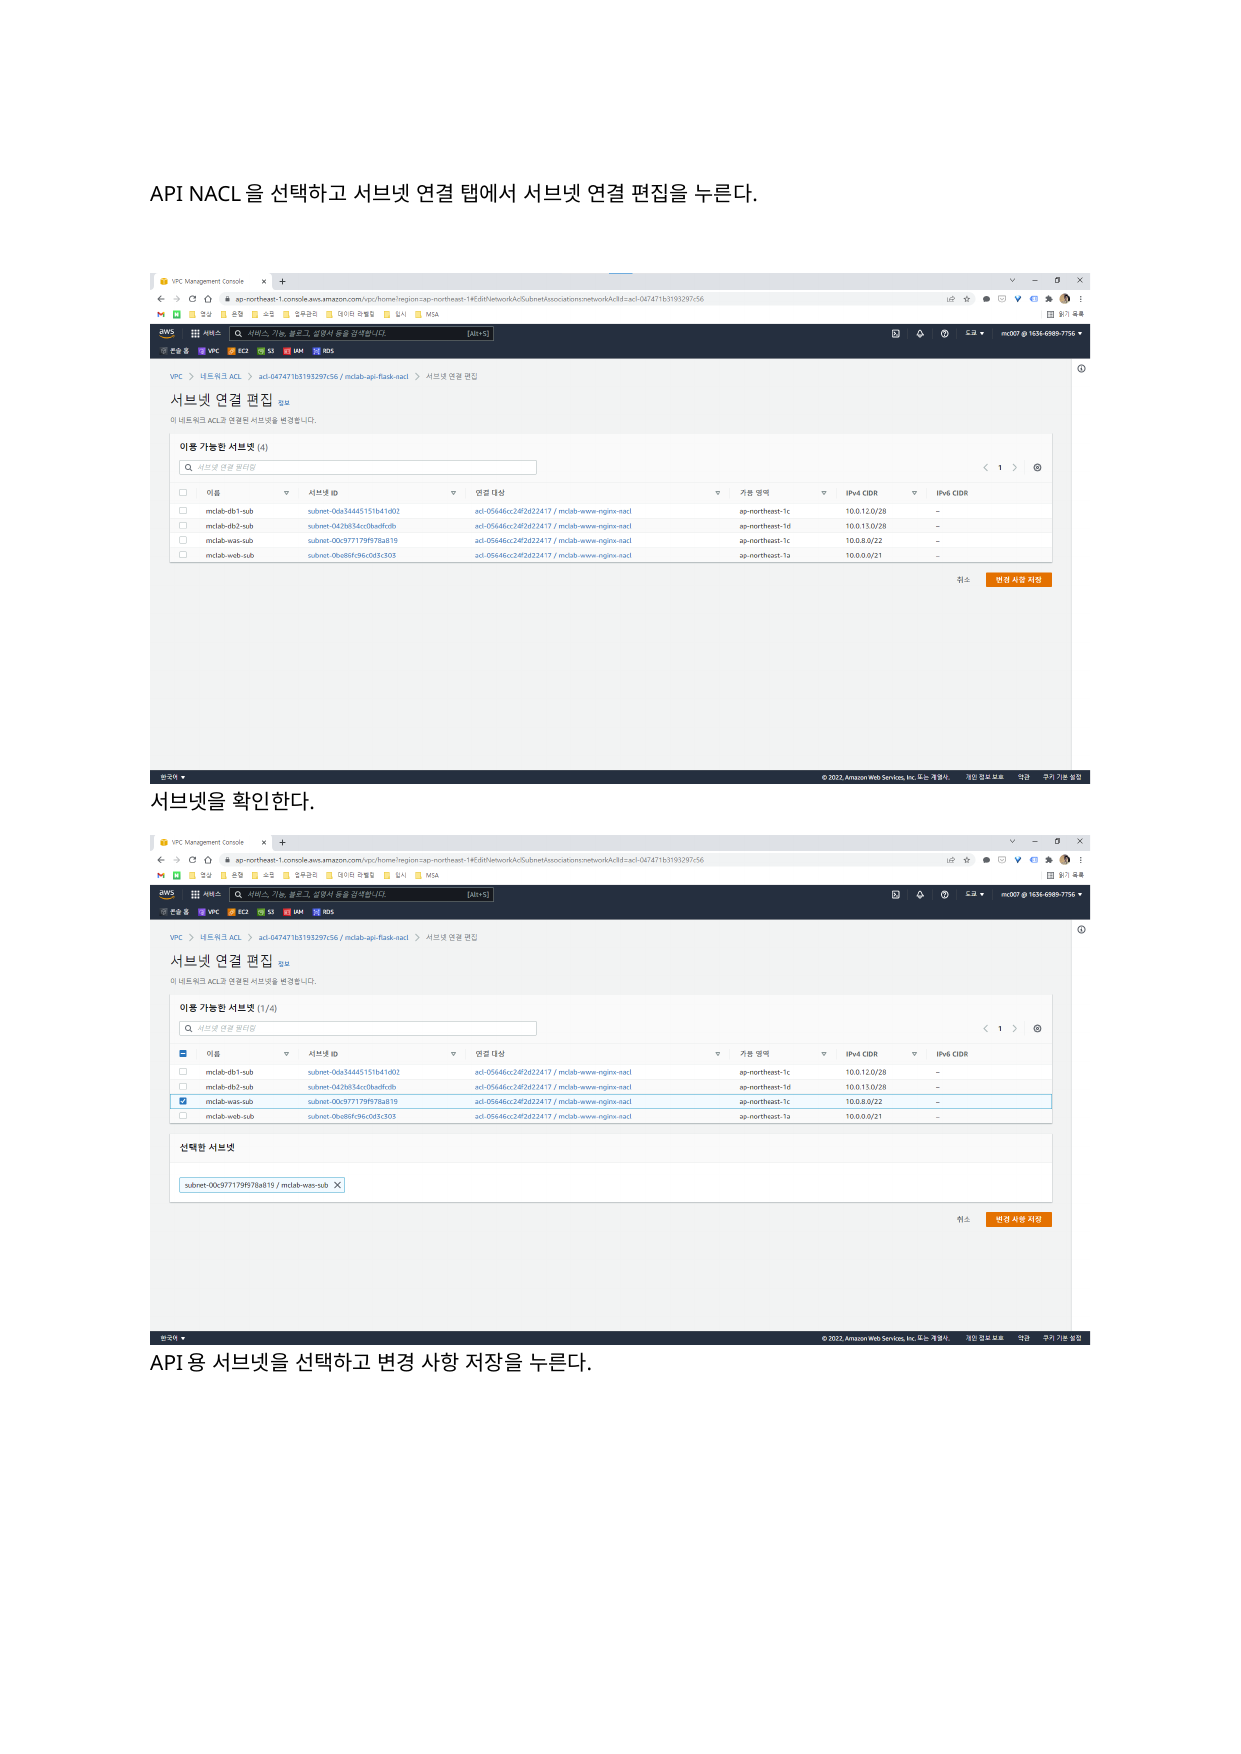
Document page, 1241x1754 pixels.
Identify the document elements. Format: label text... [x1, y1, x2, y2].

text 서브넷을 확인한다. [150, 784, 1090, 816]
text API NACL을 선택하고 서브넷 연결 탭에서 서브넷 연결 편집을 누른다. [150, 177, 1090, 207]
text API용 서브넷을 선택하고 변경 사항 저장을 누른다. [150, 1345, 1090, 1377]
picture [150, 835, 1091, 1345]
picture [150, 273, 1091, 784]
